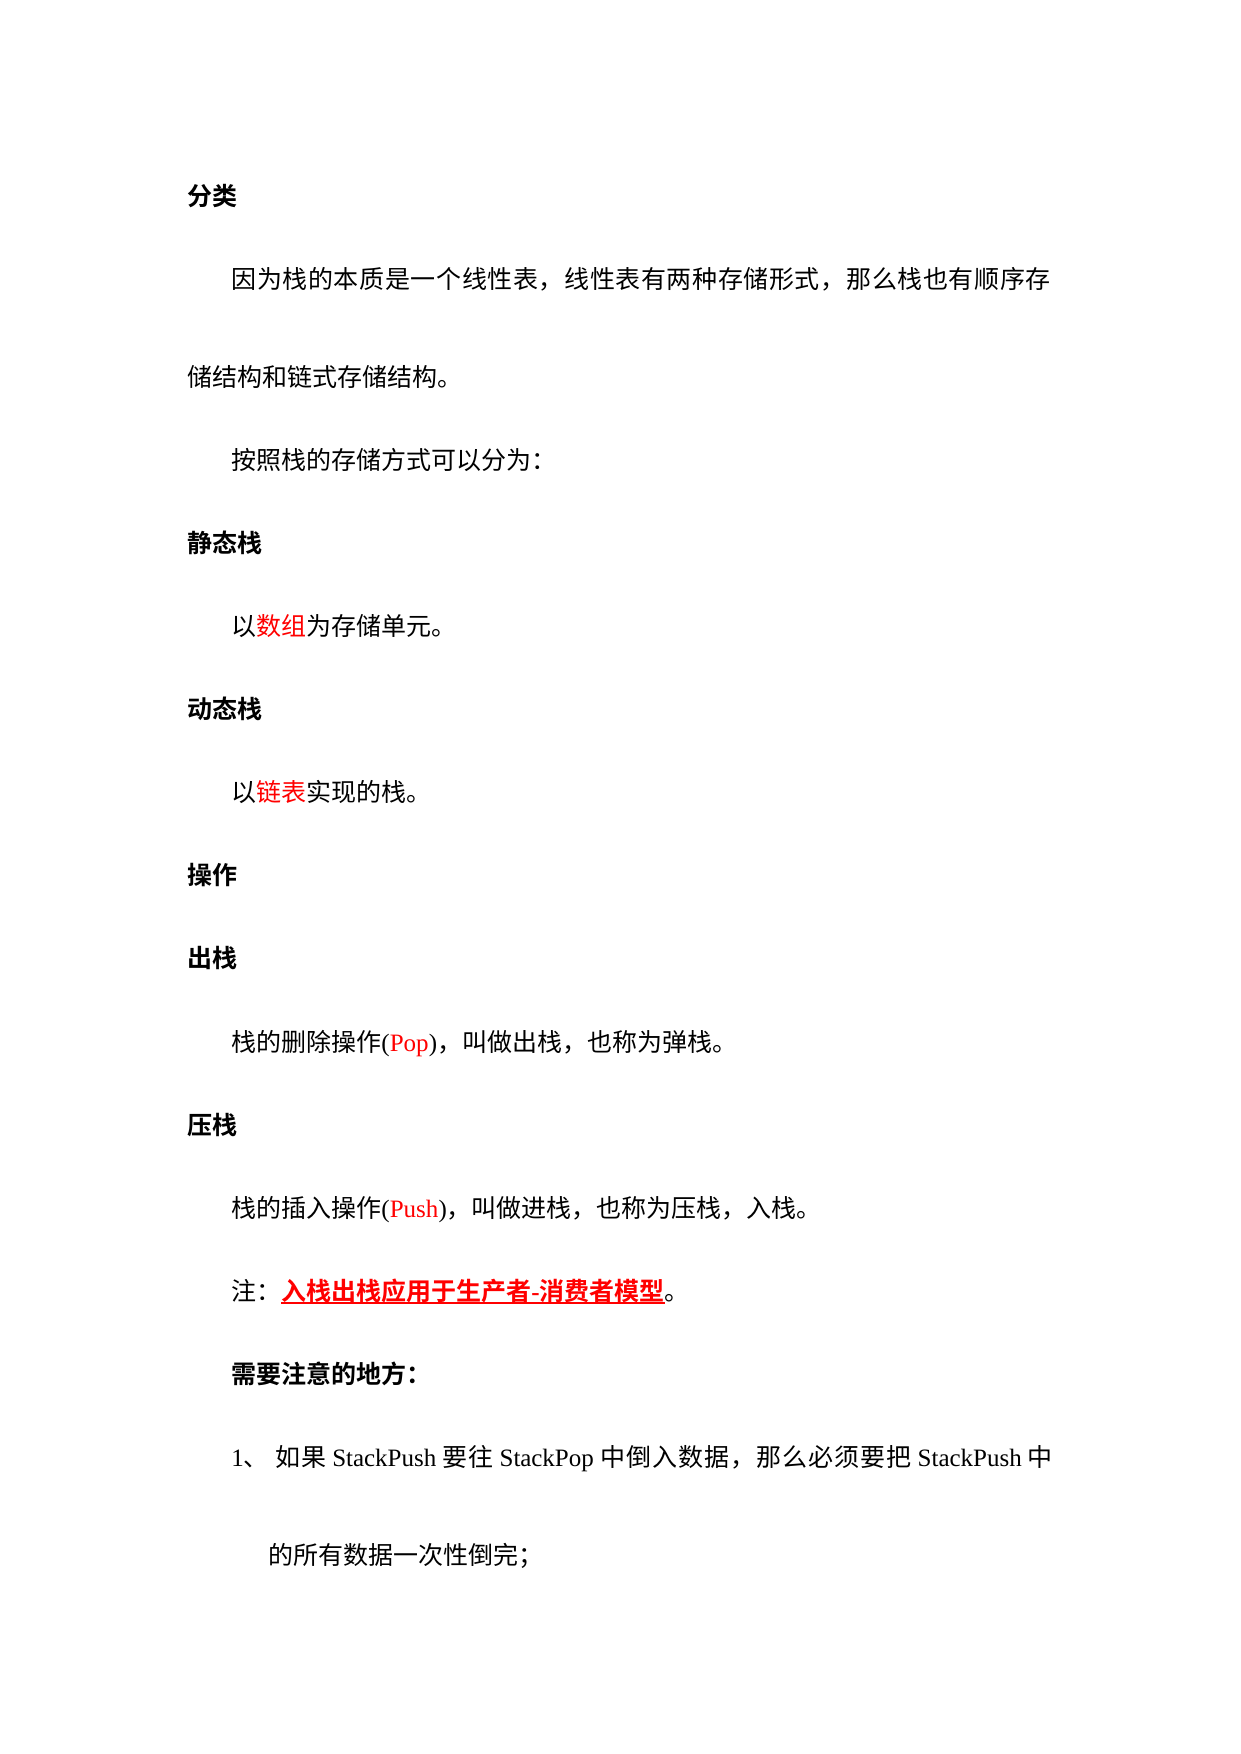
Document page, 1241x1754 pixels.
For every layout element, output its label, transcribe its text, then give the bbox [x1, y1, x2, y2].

list 如果StackPush要往StackPop中倒入数据，那么必须要把StackPush中的所有数据一次性倒完； [231, 1423, 1053, 1586]
subtitle 静态栈 [187, 509, 1053, 574]
text 栈的删除操作(Pop)，叫做出栈，也称为弹栈。 [187, 1008, 1053, 1073]
text 注：入栈出栈应用于生产者-消费者模型。 [187, 1257, 1053, 1322]
subtitle 压栈 [187, 1091, 1053, 1156]
text 以链表实现的栈。 [187, 758, 1053, 823]
text 因为栈的本质是一个线性表，线性表有两种存储形式，那么栈也有顺序存储结构和链式存储结构。 [187, 245, 1053, 408]
subtitle 出栈 [187, 924, 1053, 989]
subtitle 操作 [187, 841, 1053, 906]
subtitle 分类 [187, 162, 1053, 227]
text 按照栈的存储方式可以分为： [187, 426, 1053, 491]
text 需要注意的地方： [187, 1340, 1053, 1405]
text 以数组为存储单元。 [187, 592, 1053, 657]
text 栈的插入操作(Push)，叫做进栈，也称为压栈，入栈。 [187, 1174, 1053, 1239]
subtitle 动态栈 [187, 675, 1053, 740]
